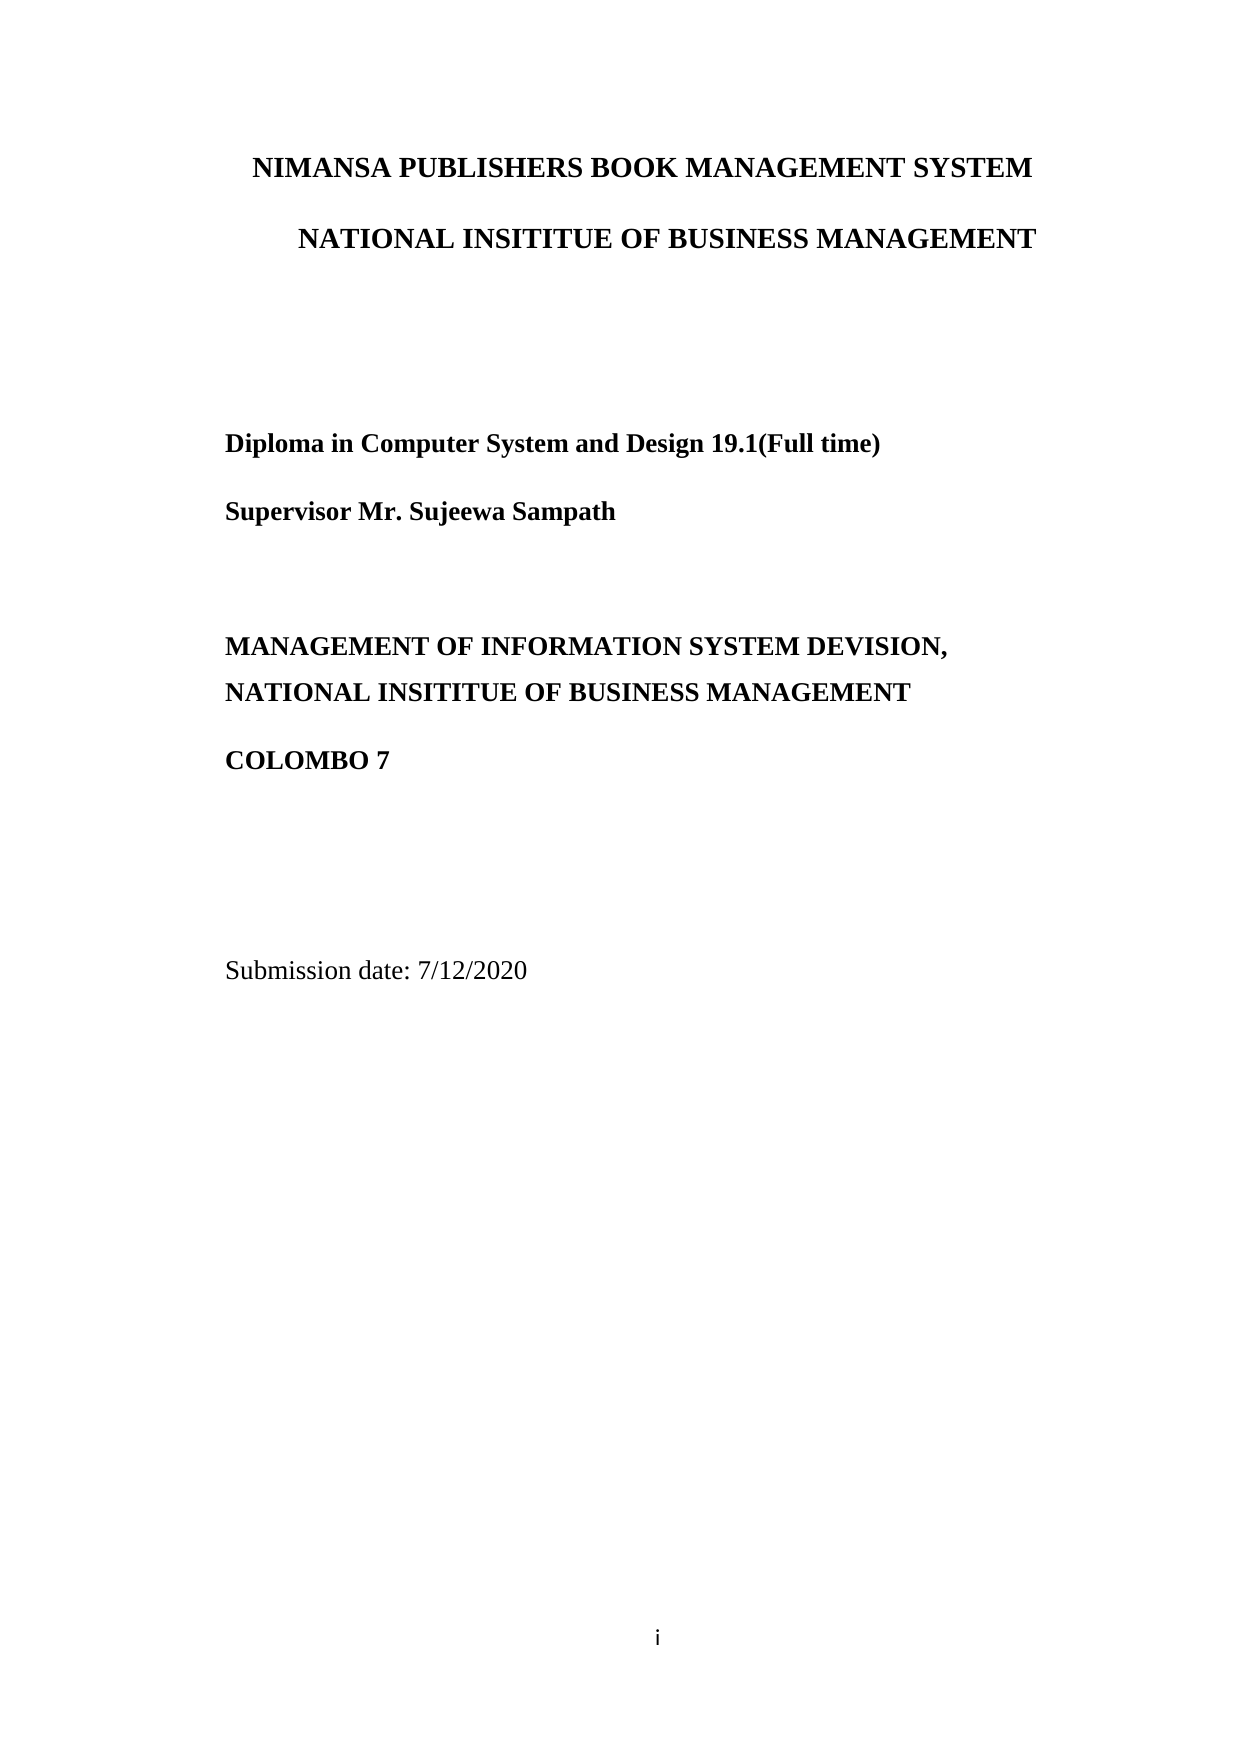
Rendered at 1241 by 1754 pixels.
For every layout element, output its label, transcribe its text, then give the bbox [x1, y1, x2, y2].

text Supervisor Mr. Sujeewa Sampath [225, 495, 1090, 526]
text Submission date: 7/12/2020 [225, 954, 1090, 985]
text NATIONAL INSITITUE OF BUSINESS MANAGEMENT [225, 676, 1090, 708]
text COLOMBO 7 [225, 744, 1090, 775]
text NATIONAL INSITITUE OF BUSINESS MANAGEMENT [225, 221, 1090, 255]
text MANAGEMENT OF INFORMATION SYSTEM DEVISION, [225, 630, 1090, 661]
text Diploma in Computer System and Design 19.1(Full time) [225, 427, 1090, 458]
text NIMANSA PUBLISHERS BOOK MANAGEMENT SYSTEM [225, 150, 1090, 183]
